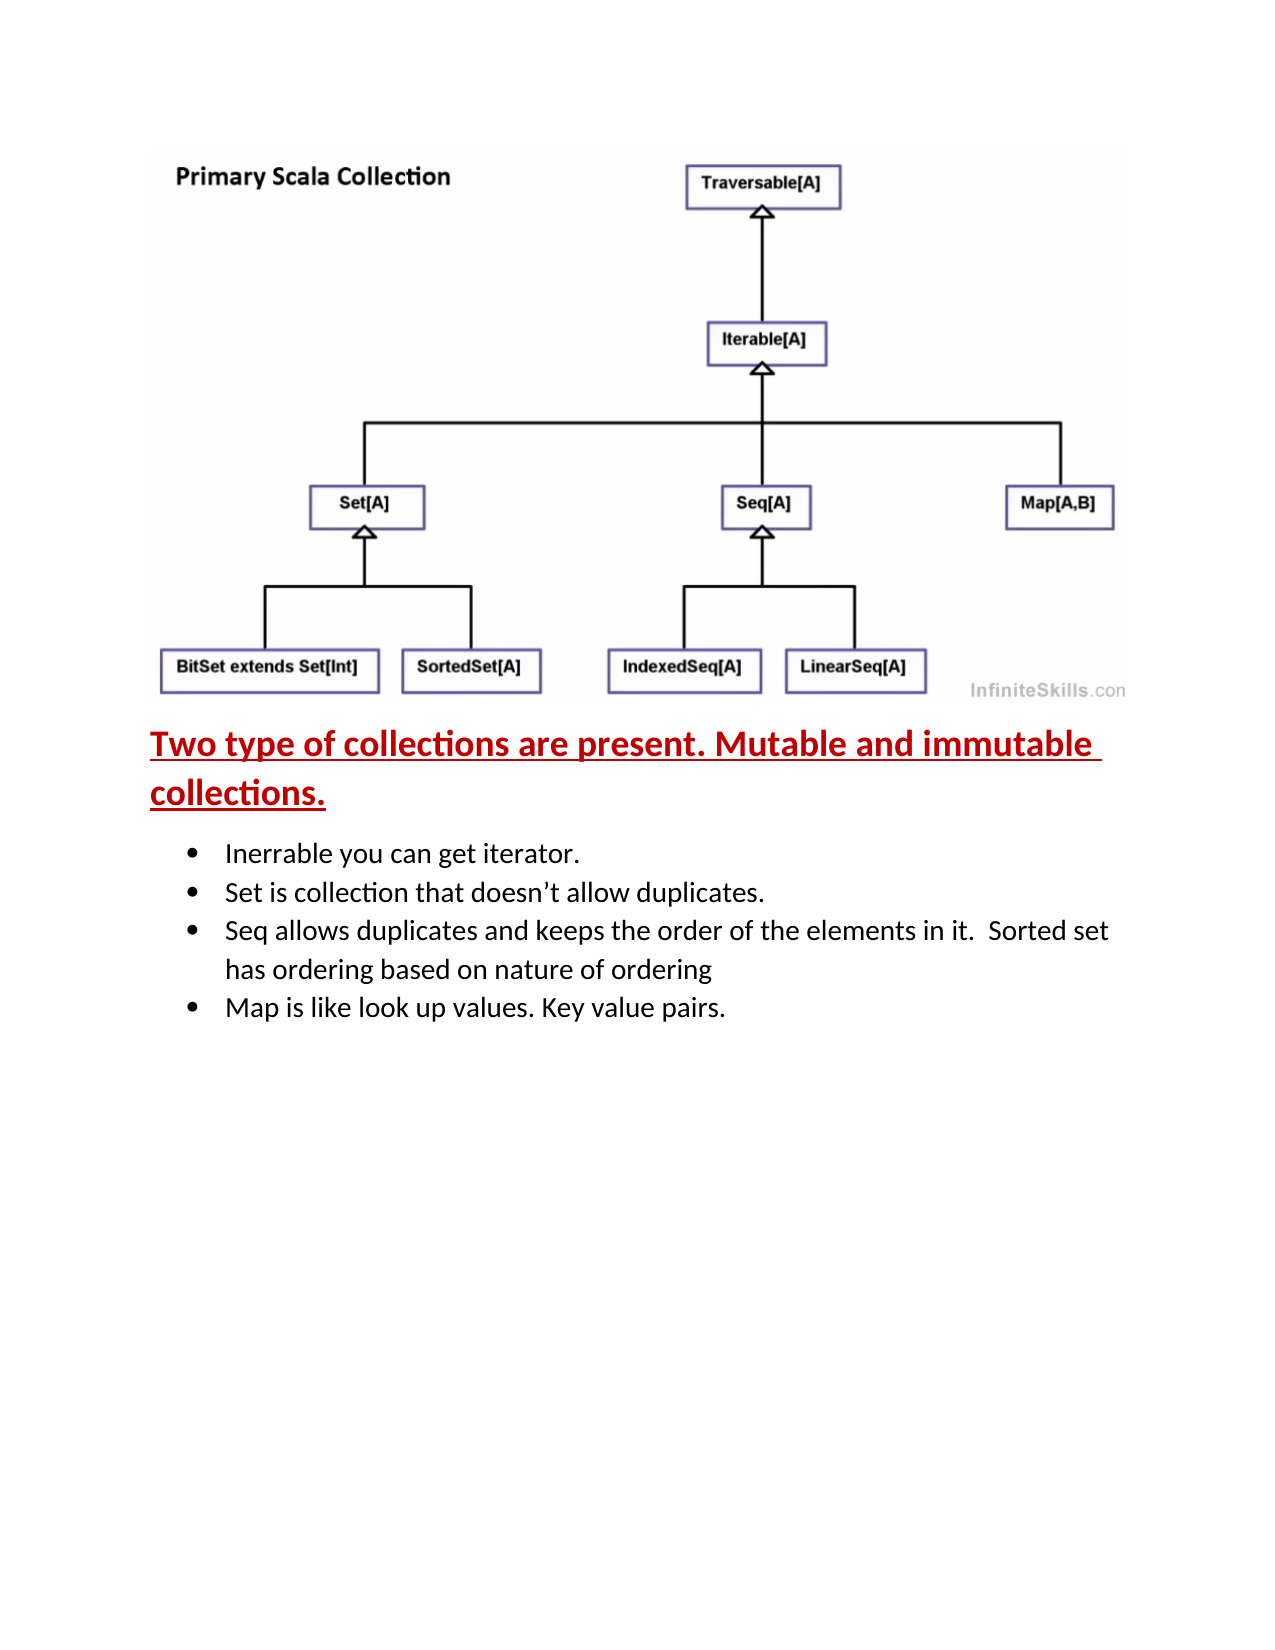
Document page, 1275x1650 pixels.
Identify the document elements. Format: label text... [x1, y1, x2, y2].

picture [150, 150, 1125, 701]
list Seq allows duplicates and keeps the order of the elements in it. Sorted set has ordering based on nature of ordering [187, 912, 1125, 986]
list Set is collection that doesn’t allow duplicates. [187, 874, 1125, 909]
text Two type of collections are present. Mutable and immutable collections. [150, 720, 1125, 815]
list Map is like look up values. Key value pairs. [187, 989, 1125, 1025]
list Inerrable you can get iterator. [187, 835, 1125, 871]
